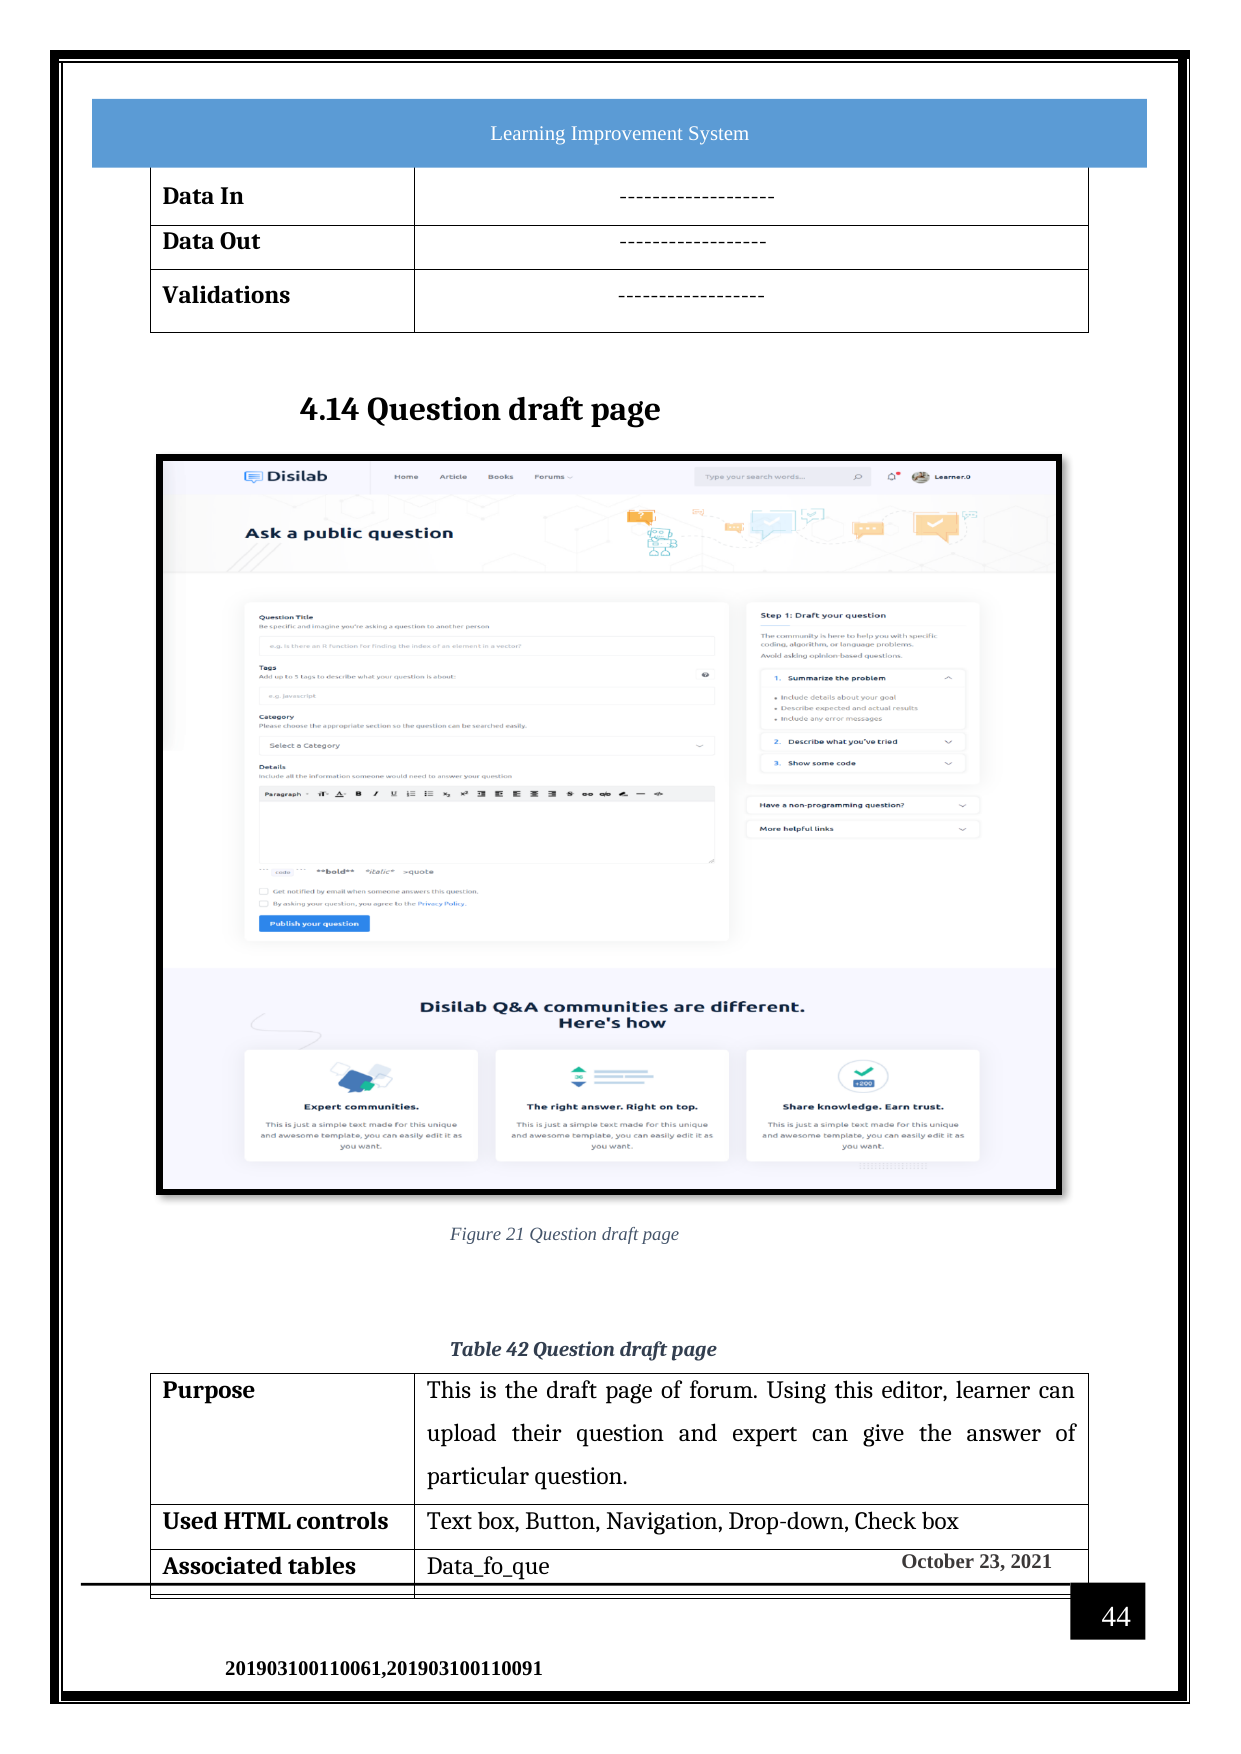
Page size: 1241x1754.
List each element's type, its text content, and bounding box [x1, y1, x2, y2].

table_header This is the draft page of forum. Using this editor, learner can upload their question and expert can give the answer of particular question. [415, 1374, 1088, 1504]
text Figure 21 Question draft page [375, 1223, 1090, 1244]
table_cell Data_fo_que [415, 1550, 1088, 1594]
table_cell Associated tables [151, 1550, 414, 1594]
text 4.14 Question draft page [300, 391, 1090, 429]
table_cell Data Out [151, 226, 414, 269]
table_cell Used HTML controls [151, 1505, 414, 1549]
picture [163, 461, 1056, 1189]
table_cell Text box, Button, Navigation, Drop-down, Check box [415, 1505, 1088, 1549]
table_cell ------------------ [415, 270, 1088, 332]
table_cell ------------------- [415, 168, 1088, 224]
table_cell Validations [151, 270, 414, 332]
table_header Purpose [151, 1374, 414, 1504]
table_cell Data In [151, 168, 414, 224]
text Table 42 Question draft page [375, 1337, 1090, 1361]
table_cell ------------------ [415, 226, 1088, 269]
